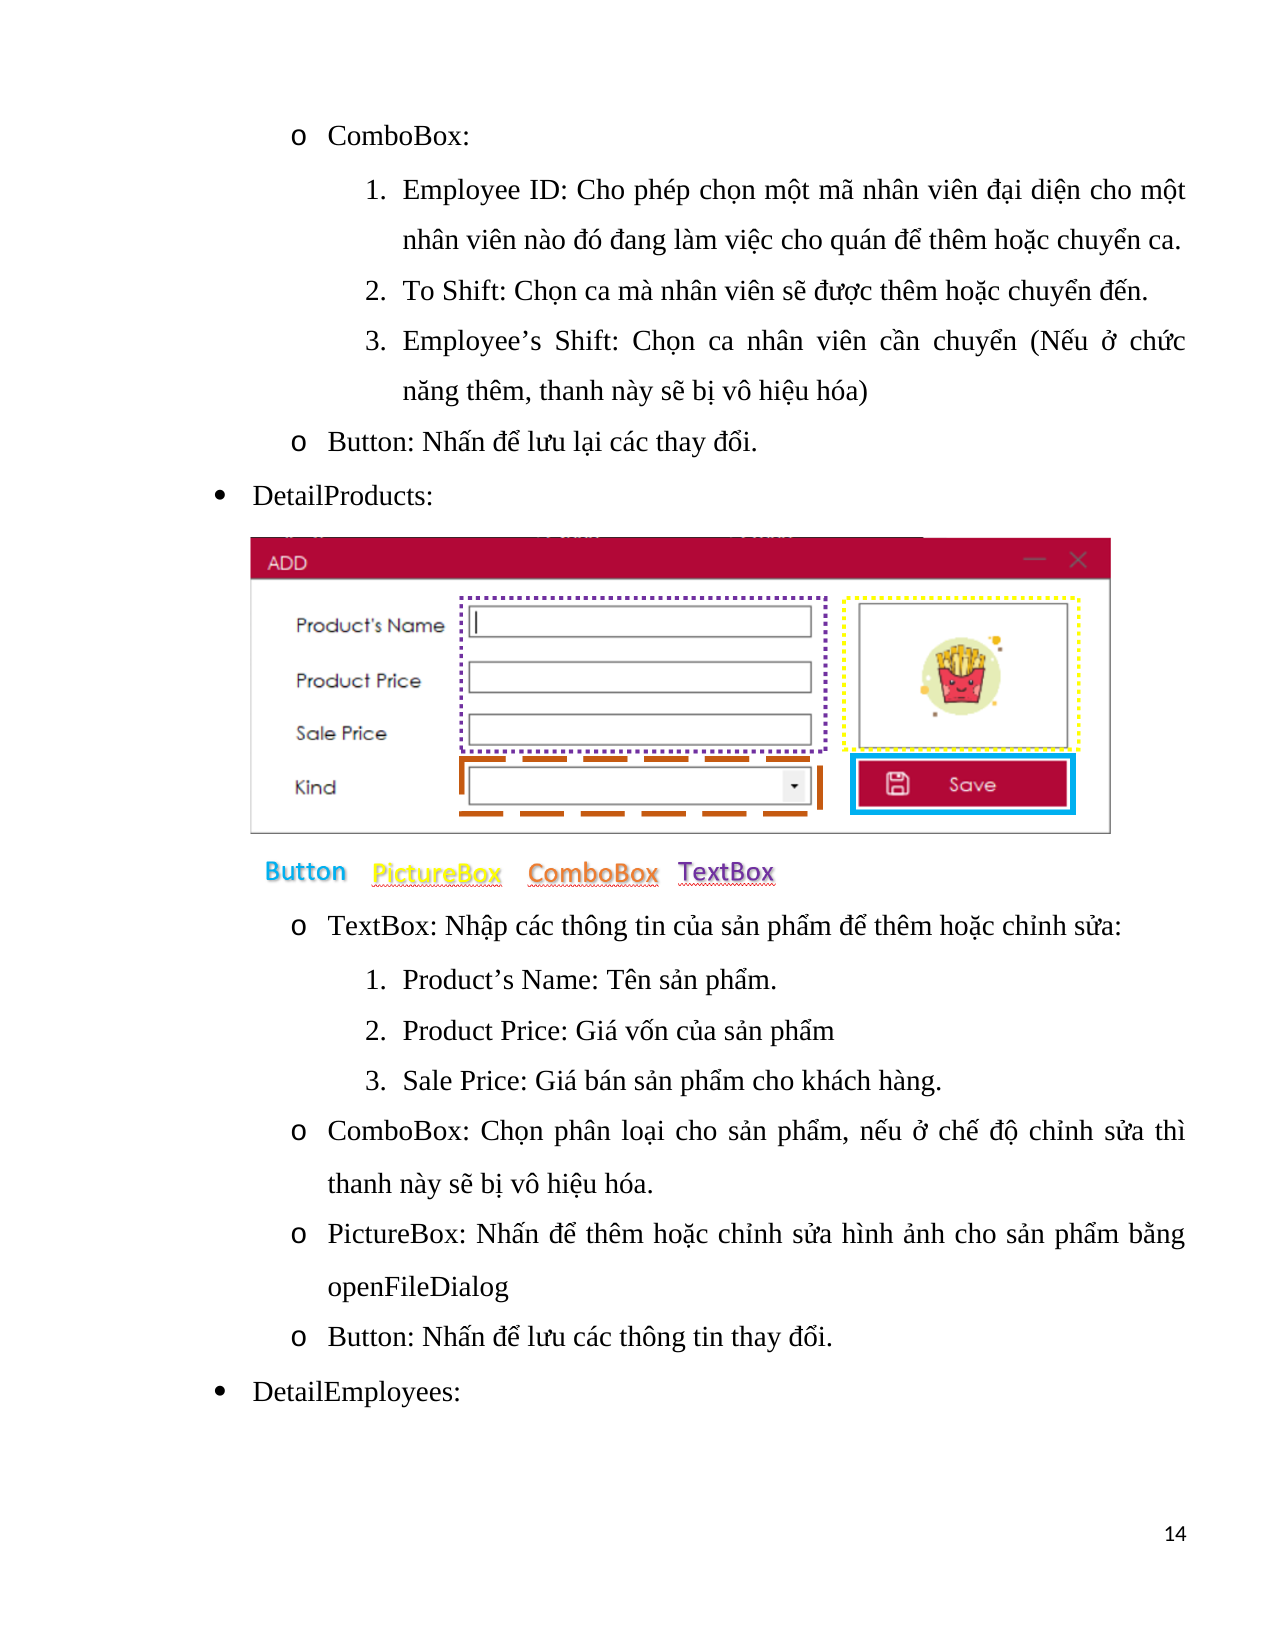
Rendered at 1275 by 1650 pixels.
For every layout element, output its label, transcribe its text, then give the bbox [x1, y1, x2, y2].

list DetailProducts: [215, 478, 1186, 511]
list DetailEmployees: [215, 1374, 1186, 1407]
list To Shift: Chọn ca mà nhân viên sẽ được thêm hoặc chuyển đến. [365, 273, 1186, 306]
list PictureBox: Nhấn để thêm hoặc chỉnh sửa hình ảnh cho sản phẩm bằng openFileDialog [290, 1216, 1186, 1303]
list ComboBox: Chọn phân loại cho sản phẩm, nếu ở chế độ chỉnh sửa thì thanh này sẽ bị vô hiệu hóa. [290, 1113, 1186, 1200]
list Employee ID: Cho phép chọn một mã nhân viên đại diện cho một nhân viên nào đó đang làm việc cho quán để thêm hoặc chuyển ca. [365, 172, 1186, 256]
list TextBox: Nhập các thông tin của sản phẩm để thêm hoặc chỉnh sửa: [290, 908, 1186, 944]
list ComboBox: [290, 118, 1186, 154]
list Sale Price: Giá bán sản phẩm cho khách hàng. [365, 1063, 1186, 1097]
list Product Price: Giá vốn của sản phẩm [365, 1013, 1186, 1046]
picture [245, 530, 1118, 890]
list Employee’s Shift: Chọn ca nhân viên cần chuyển (Nếu ở chức năng thêm, thanh này sẽ bị vô hiệu hóa) [365, 323, 1186, 407]
list Button: Nhấn để lưu các thông tin thay đổi. [290, 1319, 1186, 1356]
list Product’s Name: Tên sản phẩm. [365, 962, 1186, 996]
list Button: Nhấn để lưu lại các thay đổi. [290, 424, 1186, 460]
